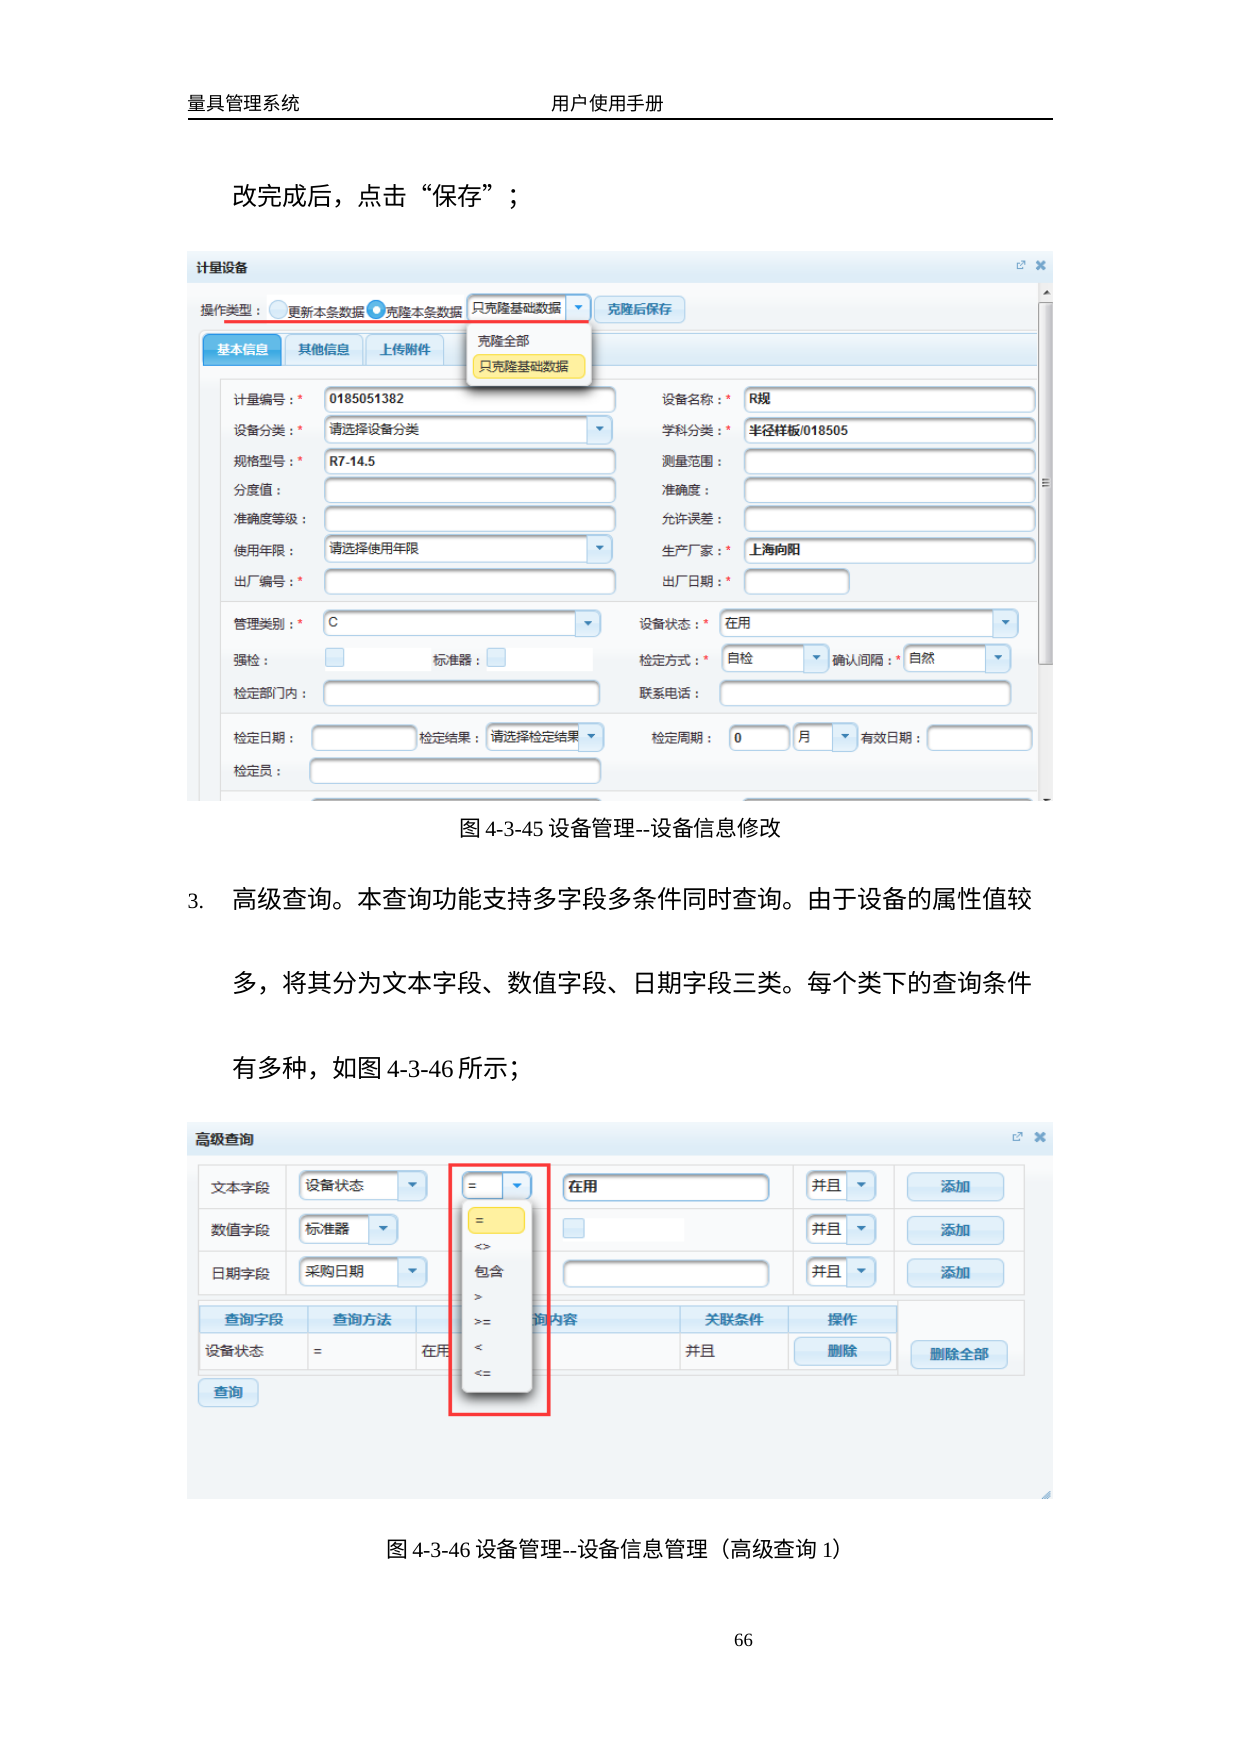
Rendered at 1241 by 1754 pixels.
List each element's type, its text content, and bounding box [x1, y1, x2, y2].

list 高级查询。本查询功能支持多字段多条件同时查询。由于设备的属性值较多，将其分为文本字段、数值字段、日期字段三类。每个类下的查询条件有多种，如图4-3-46所示； [187, 865, 1053, 1099]
picture [187, 1122, 1053, 1499]
picture [187, 251, 1053, 801]
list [187, 162, 1053, 227]
text 图4-3-45设备管理--设备信息修改 [187, 810, 1053, 843]
text 图4-3-46设备管理--设备信息管理（高级查询1） [187, 1532, 1053, 1564]
